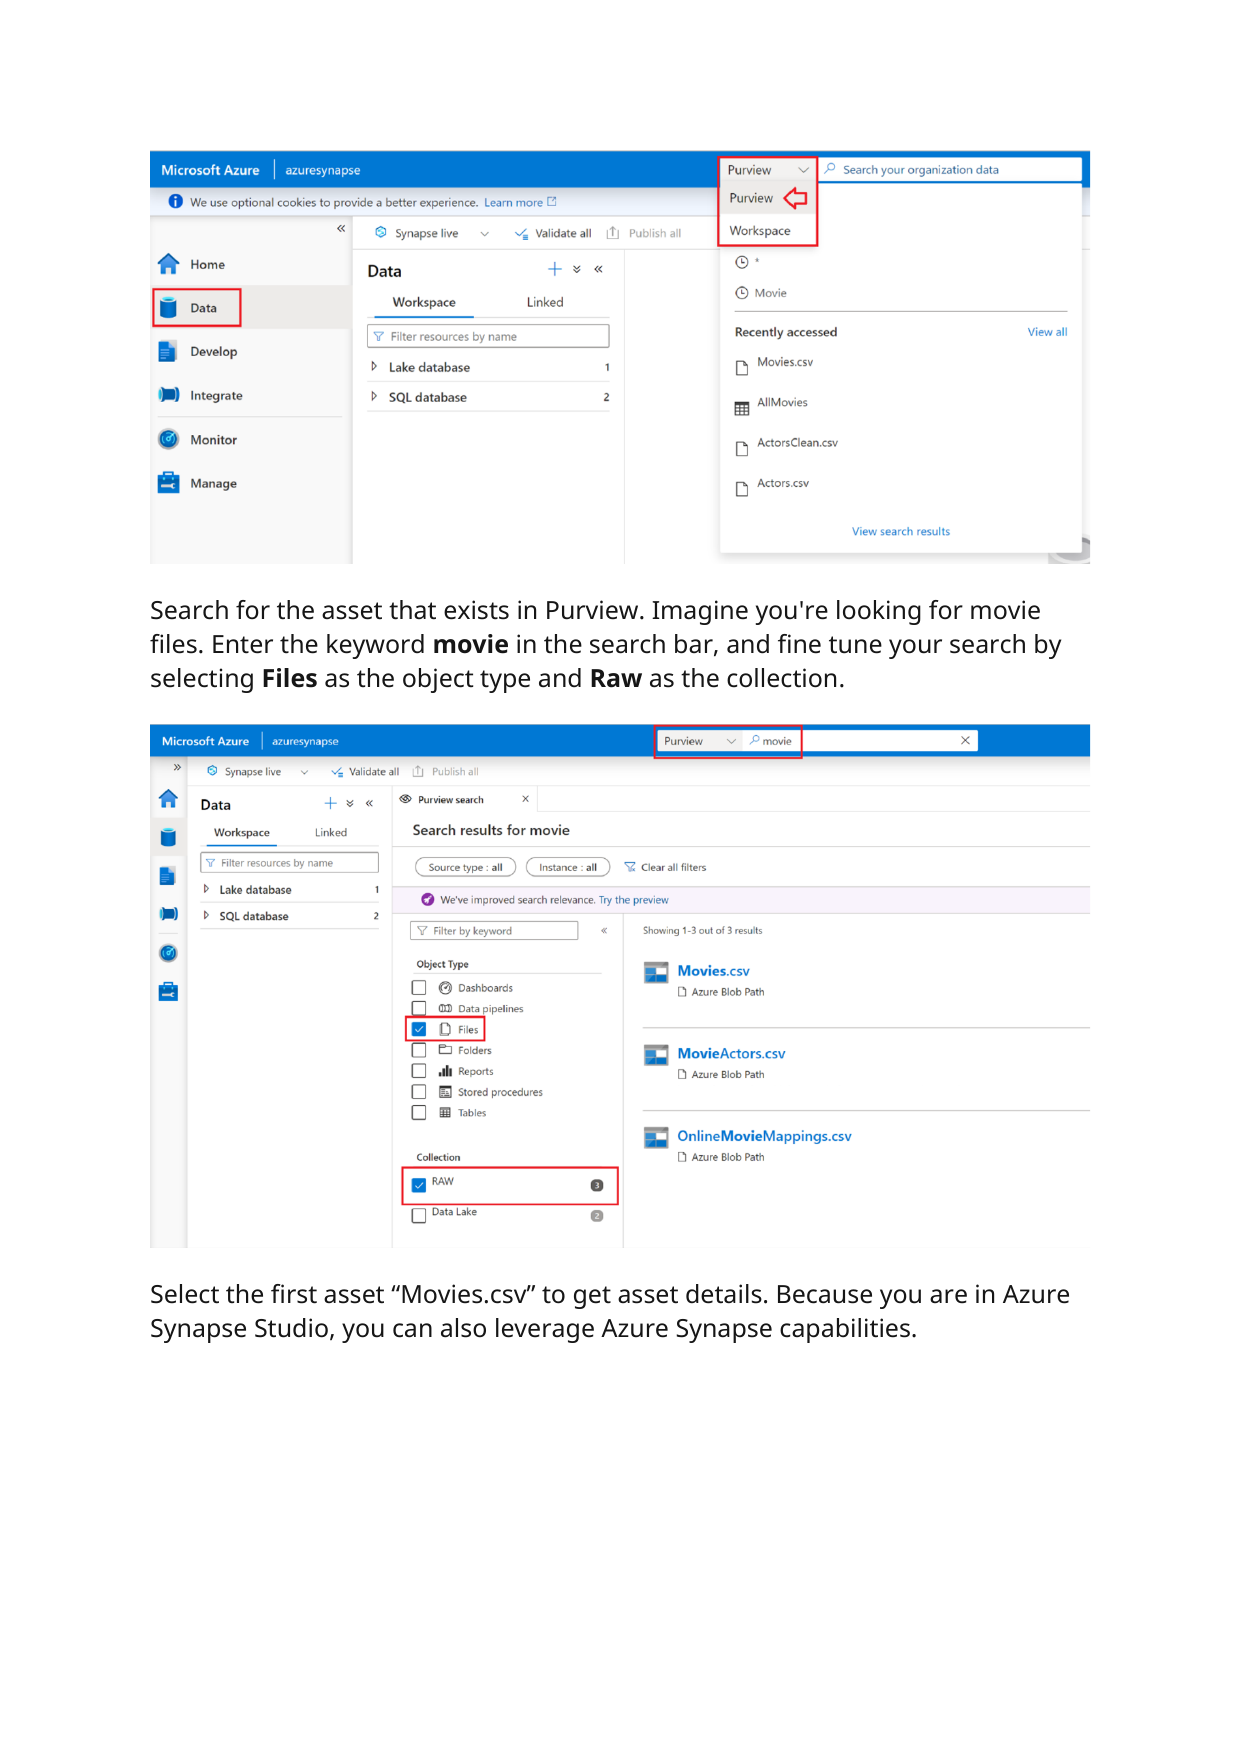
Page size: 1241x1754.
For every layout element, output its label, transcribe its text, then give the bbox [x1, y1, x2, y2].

picture [150, 724, 1091, 1248]
text Search for the asset that exists in Purview. Imagine you're looking for movie files. Enter the keyword movie in the search bar, and fine tune your search by selecting Files as the object type and Raw as the collection. [150, 593, 1090, 695]
picture [150, 150, 1091, 564]
text Select the first asset “Movies.csv” to get asset details. Because you are in Azure Synapse Studio, you can also leverage Azure Synapse capabilities. [150, 1277, 1090, 1345]
